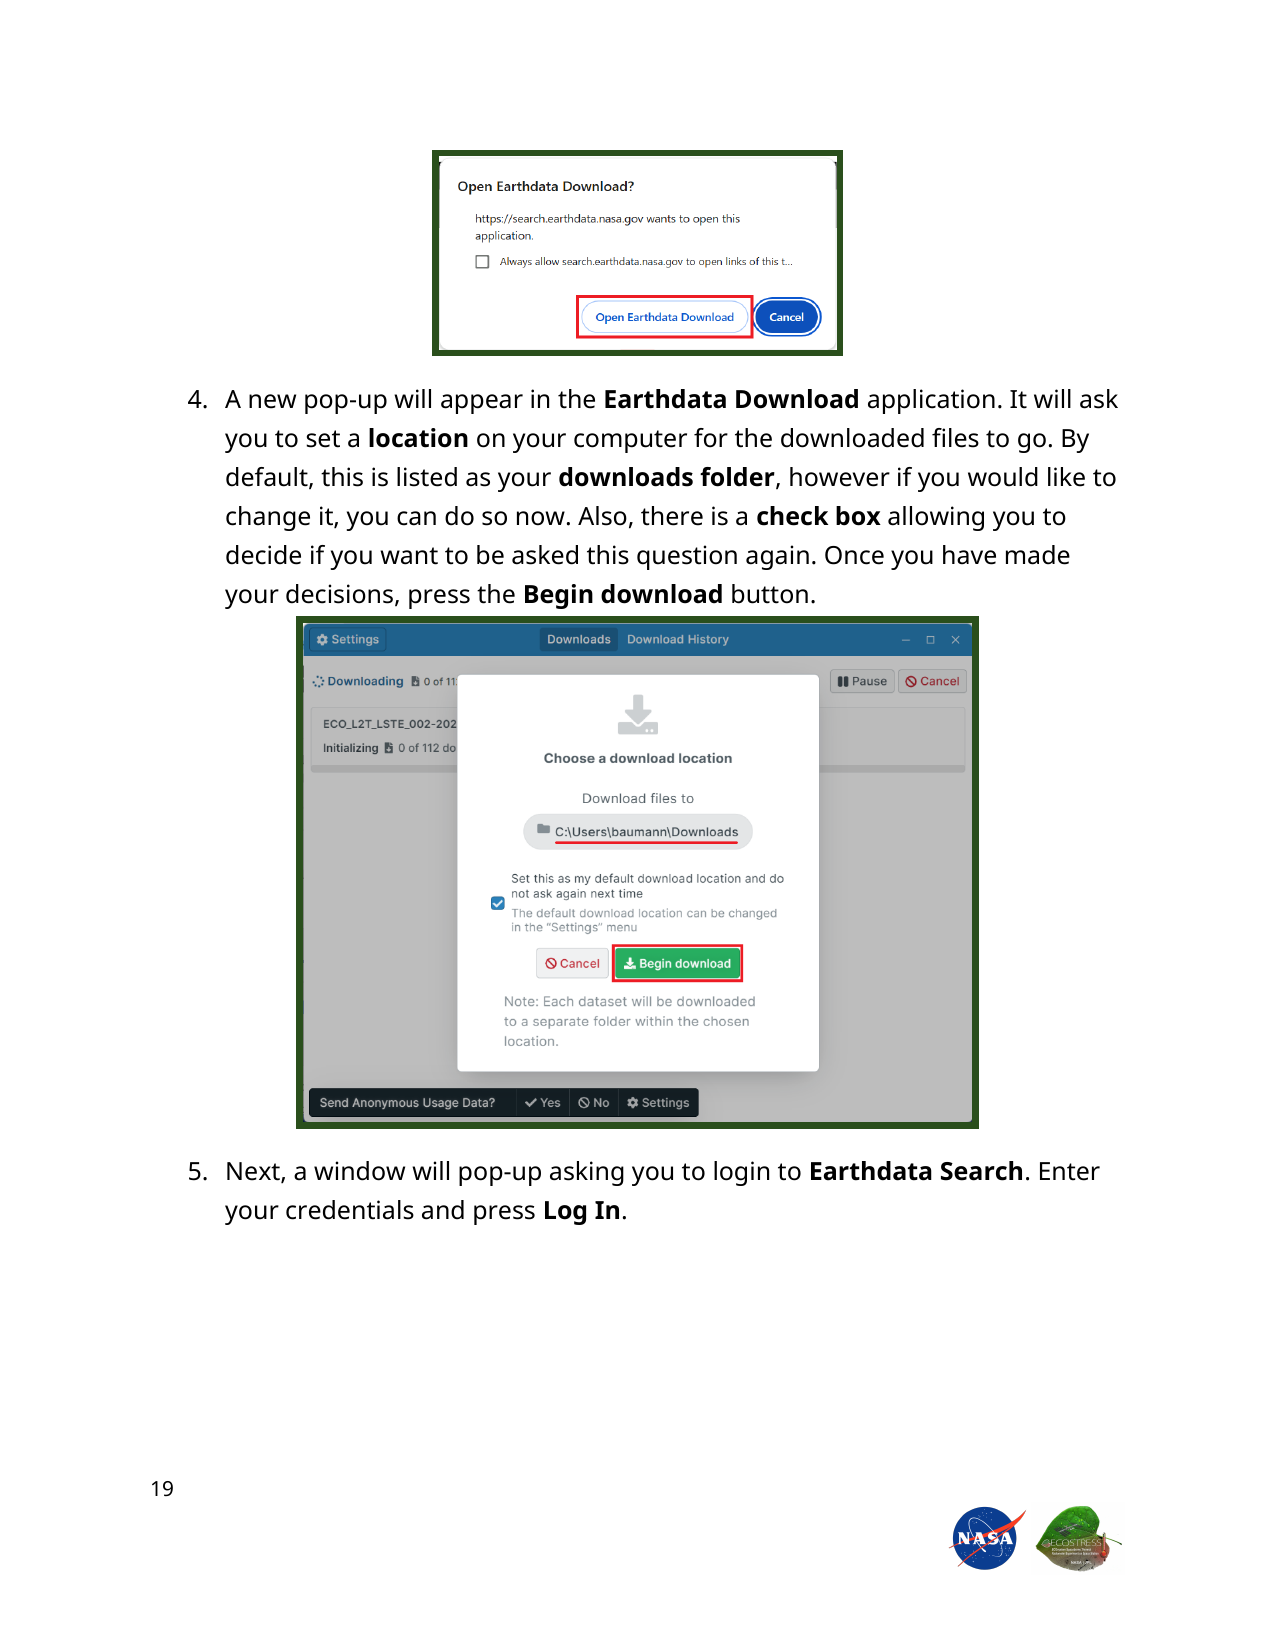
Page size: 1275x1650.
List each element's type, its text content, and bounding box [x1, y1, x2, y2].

list Next, a window will pop-up asking you to login to Earthdata Search. Enter your credentials and press Log In. [187, 1154, 1125, 1227]
list A new pop-up will appear in the Earthdata Download application. It will ask you to set a location on your computer for the downloaded files to go. By default, this is listed as your downloads folder, however if you would like to change it, you can do so now. Also, there is a check box allowing you to decide if you want to be asked this question again. Once you have made your decisions, press the Begin download button. [187, 381, 1125, 611]
picture [303, 623, 972, 1122]
picture [946, 1502, 1125, 1575]
picture [439, 156, 837, 350]
